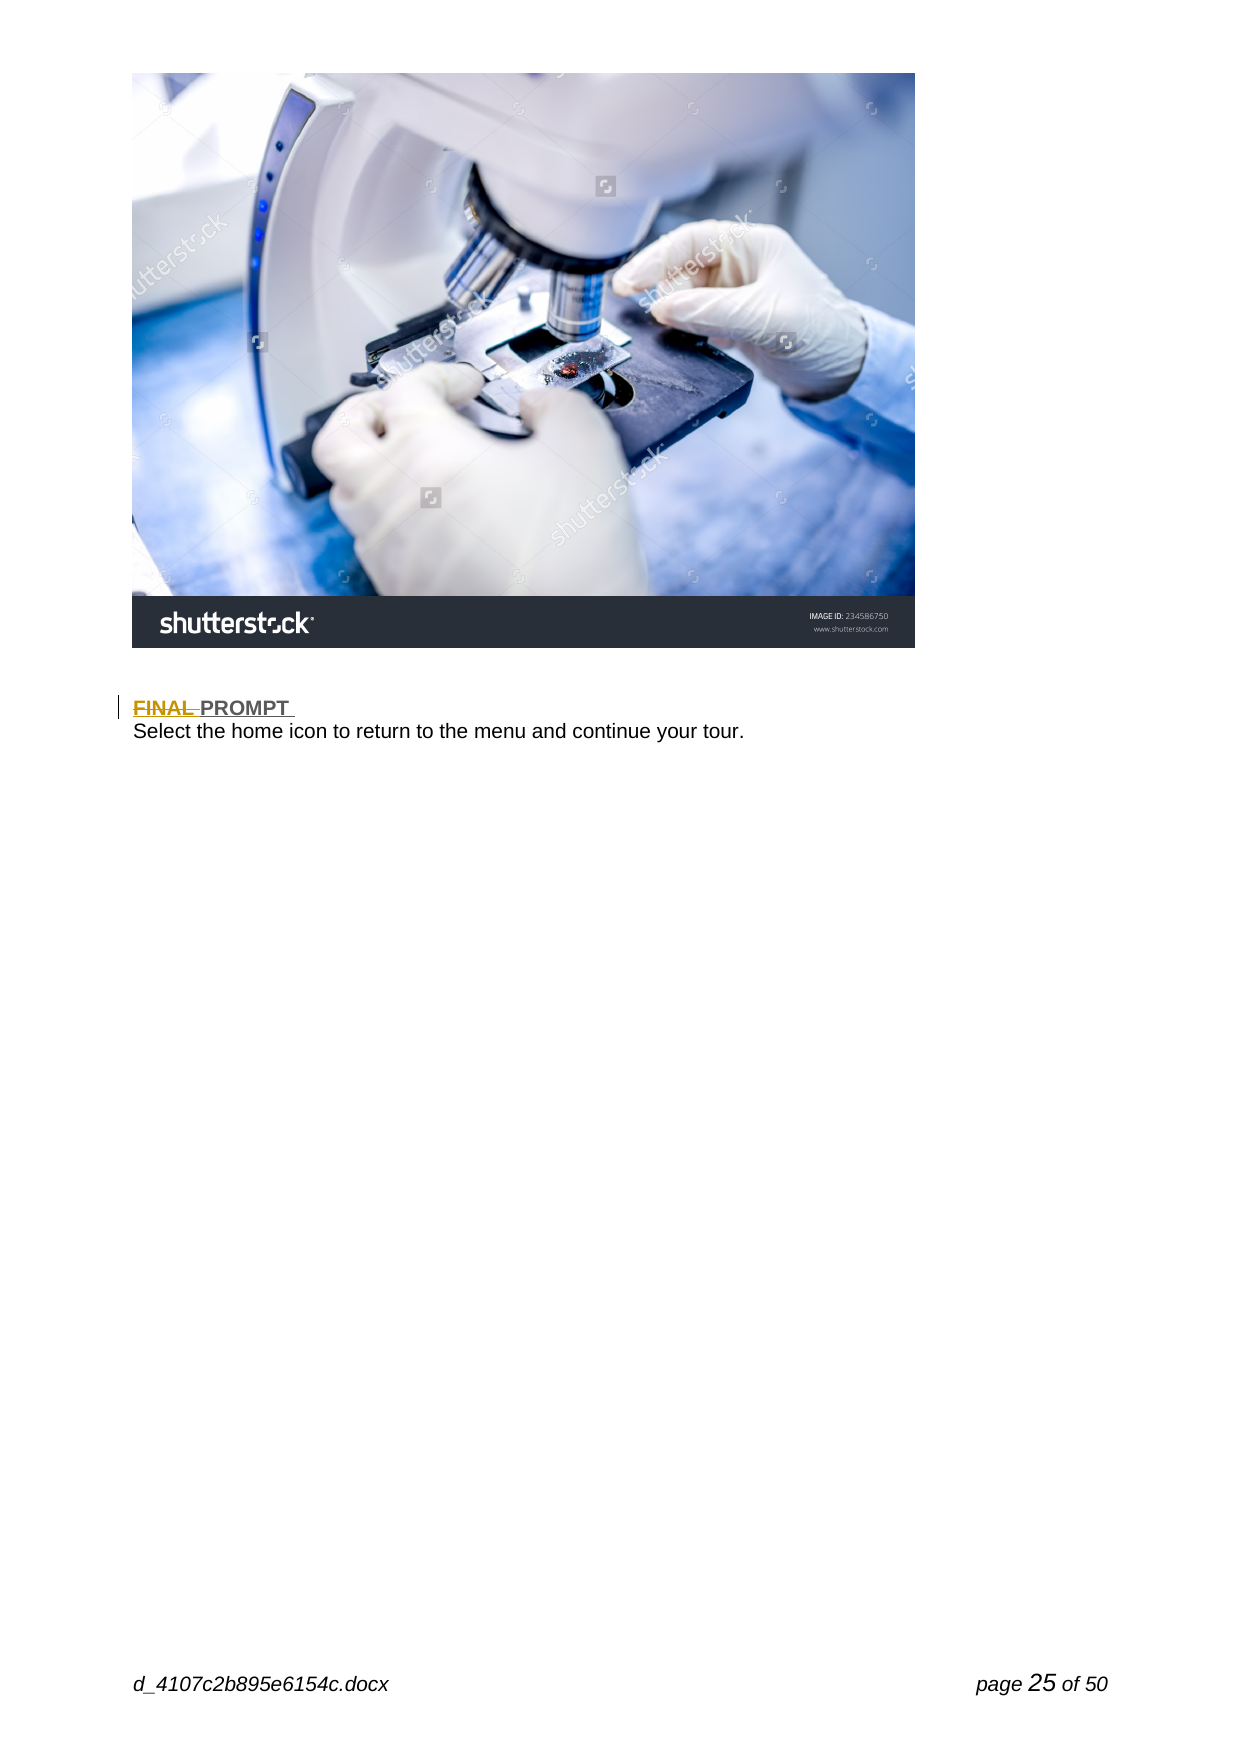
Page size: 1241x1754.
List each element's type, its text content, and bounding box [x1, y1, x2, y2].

picture [132, 73, 915, 648]
text Select the home icon to return to the menu and continue your tour. [133, 719, 1132, 743]
text PROMPT [133, 695, 1132, 719]
